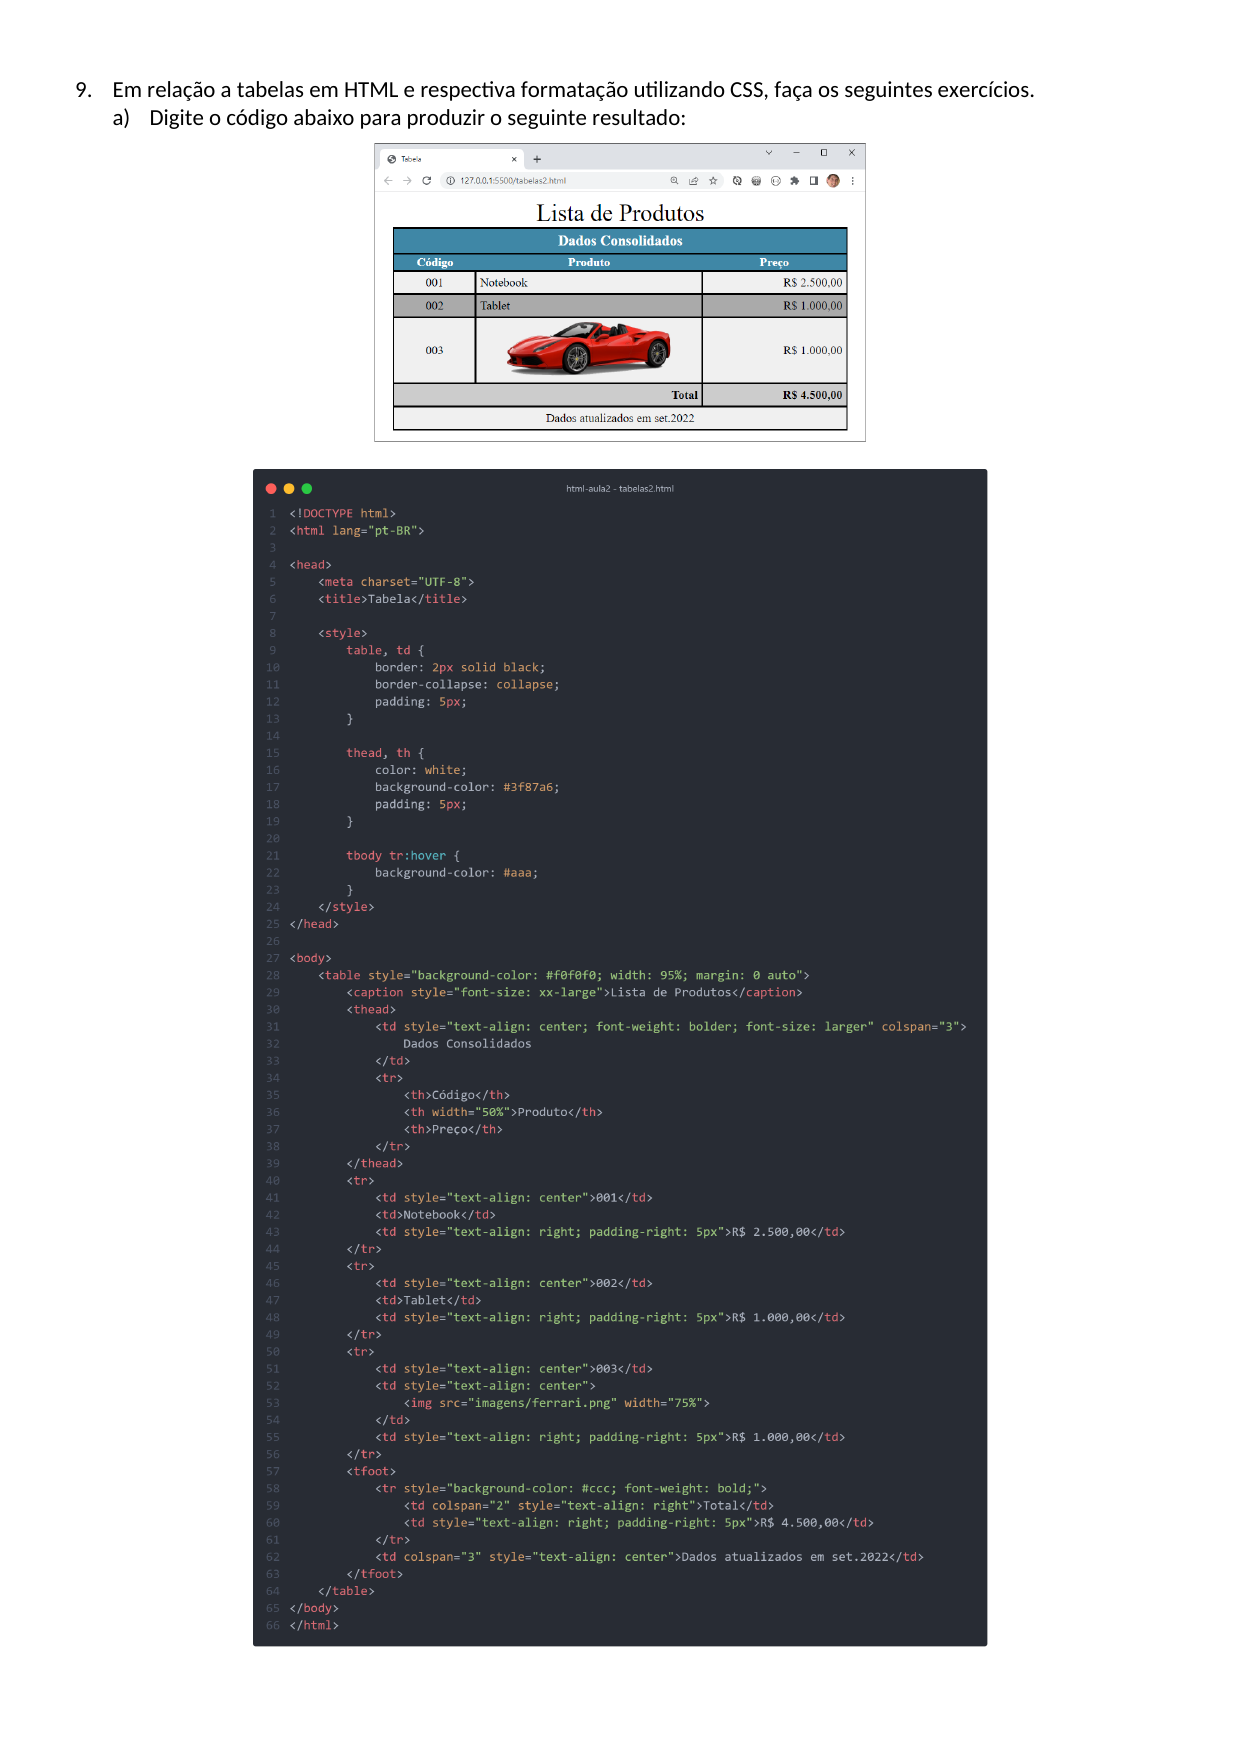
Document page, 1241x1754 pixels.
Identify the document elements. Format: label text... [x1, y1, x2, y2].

picture [225, 143, 1015, 1674]
list Digite o código abaixo para produzir o seguinte resultado: [112, 103, 1165, 131]
list Em relação a tabelas em HTML e respectiva formatação utilizando CSS, faça os seguintes exercícios. [75, 75, 1165, 103]
